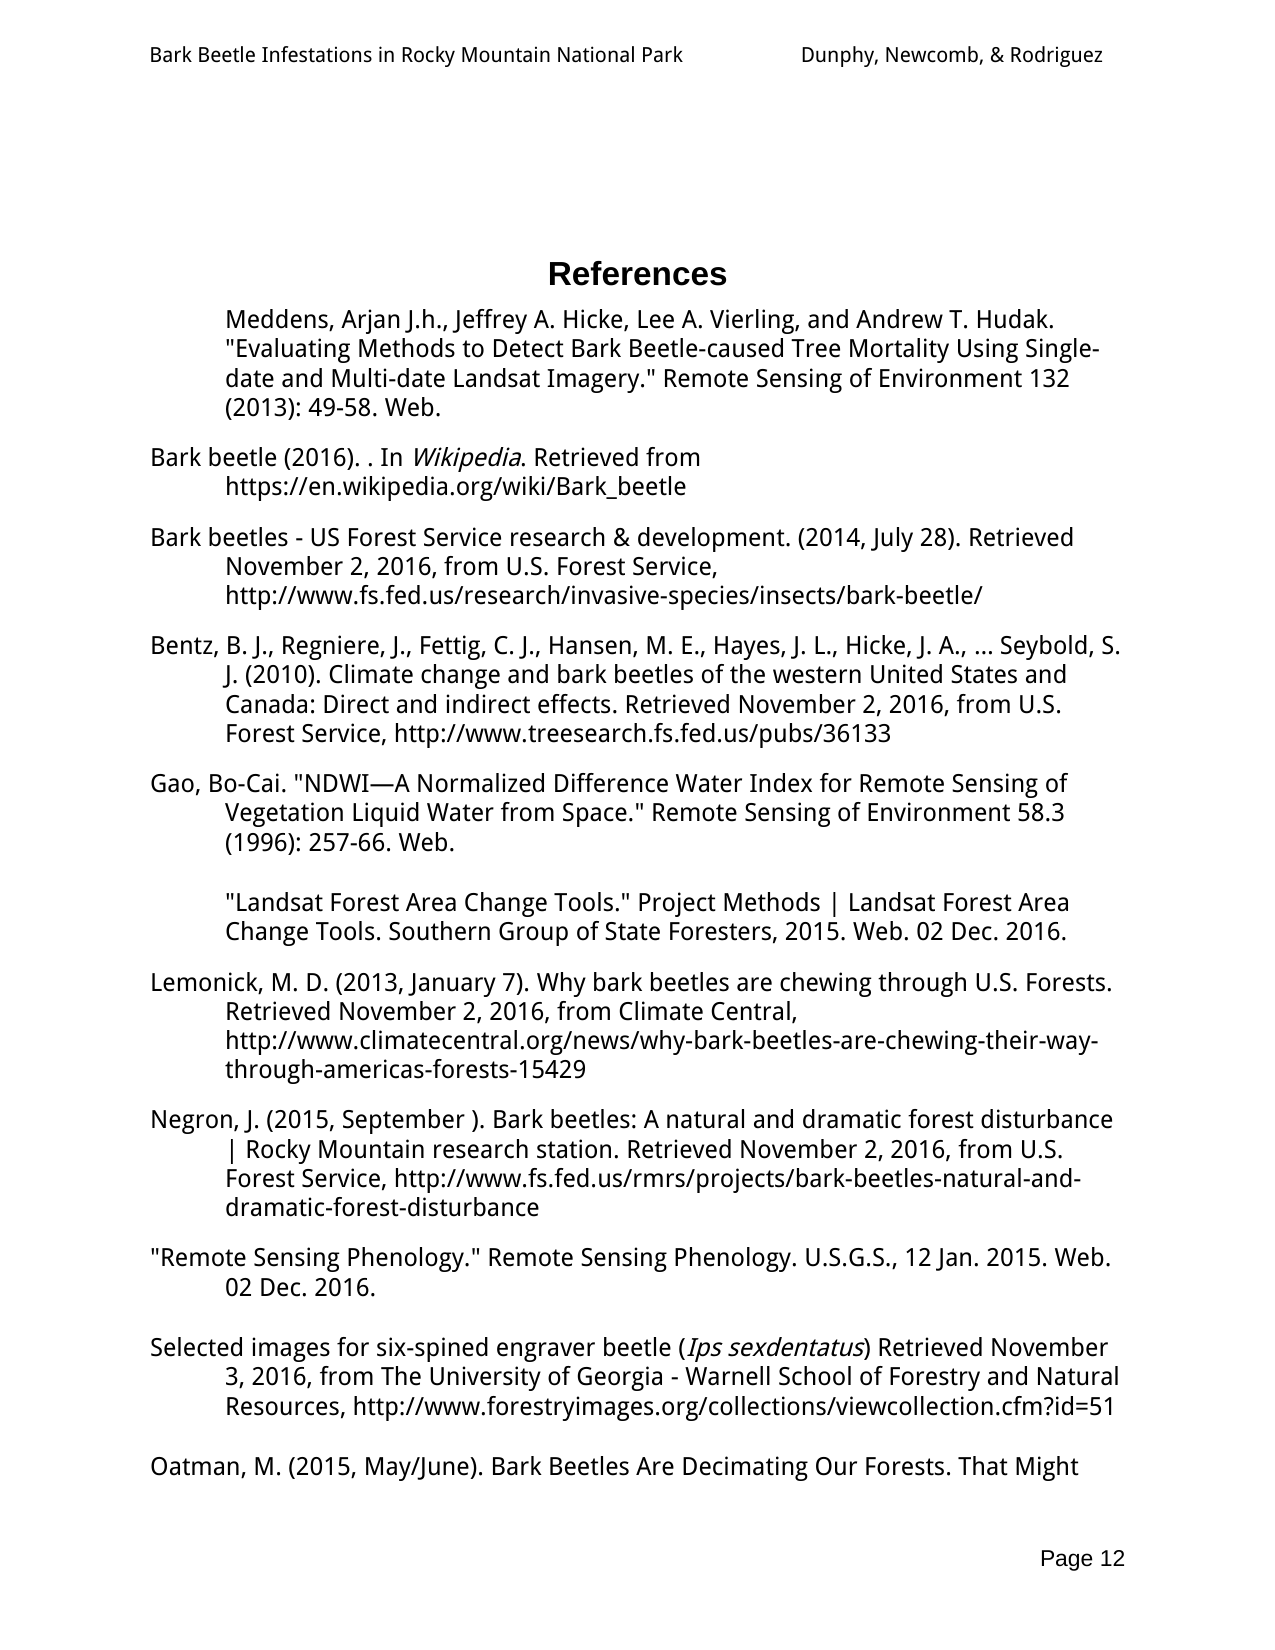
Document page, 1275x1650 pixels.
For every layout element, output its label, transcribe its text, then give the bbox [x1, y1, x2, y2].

text Bark beetle (2016). . In Wikipedia. Retrieved from https://en.wikipedia.org/wiki/Bark_beetle [150, 443, 1125, 502]
text Lemonick, M. D. (2013, January 7). Why bark beetles are chewing through U.S. Forests. Retrieved November 2, 2016, from Climate Central, http://www.climatecentral.org/news/why-bark-beetles-are-chewing-their-way-through-americas-forests-15429 [150, 968, 1125, 1085]
text Meddens, Arjan J.h., Jeffrey A. Hicke, Lee A. Vierling, and Andrew T. Hudak. "Evaluating Methods to Detect Bark Beetle-caused Tree Mortality Using Single-date and Multi-date Landsat Imagery." Remote Sensing of Environment 132 (2013): 49-58. Web. [225, 305, 1125, 422]
text Bark beetles - US Forest Service research & development. (2014, July 28). Retrieved November 2, 2016, from U.S. Forest Service, http://www.fs.fed.us/research/invasive-species/insects/bark-beetle/ [150, 523, 1125, 610]
text "Remote Sensing Phenology." Remote Sensing Phenology. U.S.G.S., 12 Jan. 2015. Web. 02 Dec. 2016. [150, 1243, 1125, 1302]
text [150, 1452, 1125, 1482]
subtitle References [150, 254, 1125, 293]
text Negron, J. (2015, September ). Bark beetles: A natural and dramatic forest disturbance | Rocky Mountain research station. Retrieved November 2, 2016, from U.S. Forest Service, http://www.fs.fed.us/rmrs/projects/bark-beetles-natural-and-dramatic-forest-disturbance [150, 1106, 1125, 1223]
text Bentz, B. J., Regniere, J., Fettig, C. J., Hansen, M. E., Hayes, J. L., Hicke, J. A., … Seybold, S. J. (2010). Climate change and bark beetles of the western United States and Canada: Direct and indirect effects. Retrieved November 2, 2016, from U.S. Forest Service, http://www.treesearch.fs.fed.us/pubs/36133 [150, 631, 1125, 748]
text Selected images for six-spined engraver beetle (Ips sexdentatus) Retrieved November 3, 2016, from The University of Georgia - Warnell School of Forestry and Natural Resources, http://www.forestryimages.org/collections/viewcollection.cfm?id=51 [150, 1333, 1125, 1421]
text "Landsat Forest Area Change Tools." Project Methods | Landsat Forest Area Change Tools. Southern Group of State Foresters, 2015. Web. 02 Dec. 2016. [225, 888, 1125, 947]
text Gao, Bo-Cai. "NDWI—A Normalized Difference Water Index for Remote Sensing of Vegetation Liquid Water from Space." Remote Sensing of Environment 58.3 (1996): 257-66. Web. [150, 769, 1125, 857]
